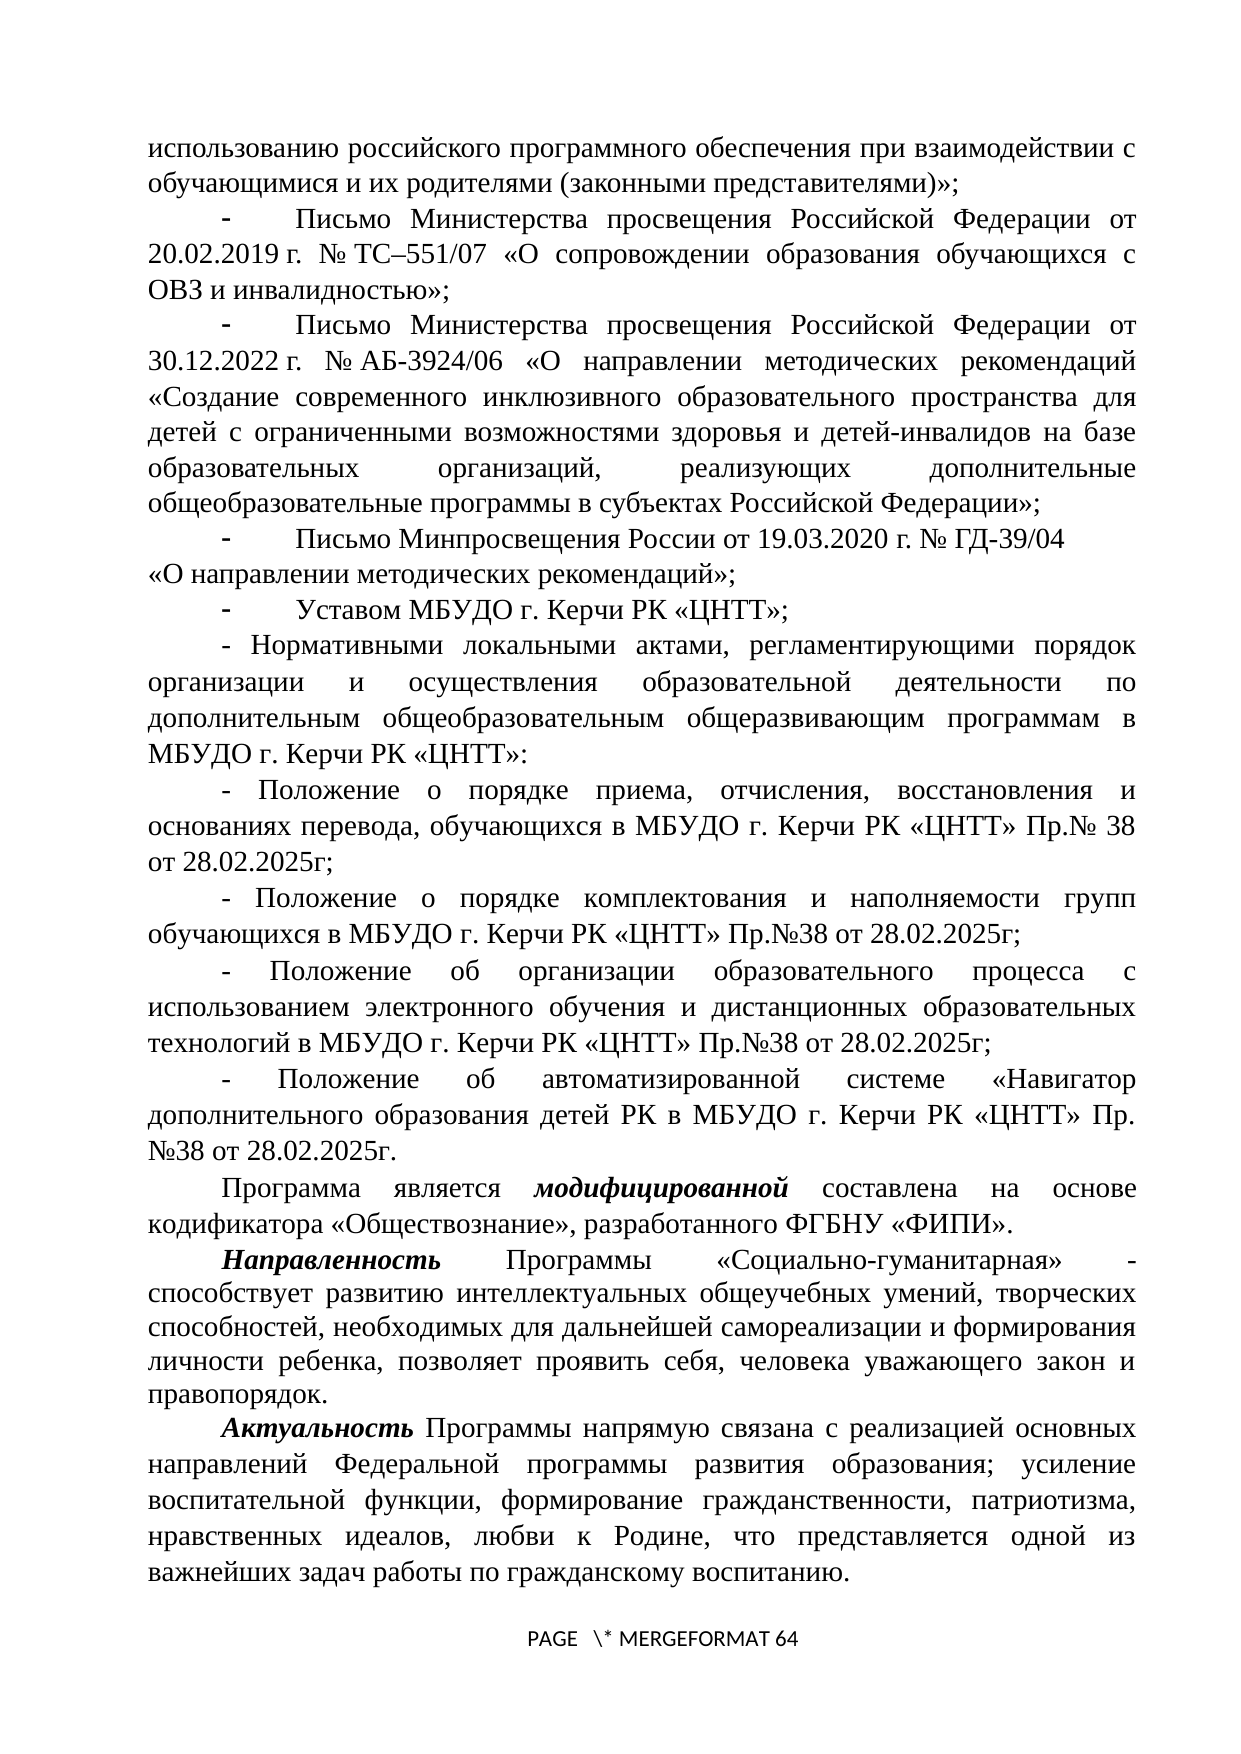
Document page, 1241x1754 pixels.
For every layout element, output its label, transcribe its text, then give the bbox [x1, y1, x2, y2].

text - Положение об автоматизированной системе «Навигатор дополнительного образования детей РК в МБУДО г. Керчи РК «ЦНТТ» Пр.№38 от 28.02.2025г. [148, 1061, 1137, 1167]
text - Нормативными локальными актами, регламентирующими порядок организации и осуществления образовательной деятельности по дополнительным общеобразовательным общеразвивающим программам в МБУДО г. Керчи РК «ЦНТТ»: [148, 627, 1137, 769]
list Письмо Министерства просвещения Российской Федерации от 30.12.2022 г. № АБ-3924/06 «О направлении методических рекомендаций «Создание современного инклюзивного образовательного пространства для детей с ограниченными возможностями здоровья и детей-инвалидов на базе образовательных организаций, реализующих дополнительные общеобразовательные программы в субъектах Российской Федерации»; [148, 307, 1137, 519]
list Письмо Минпросвещения России от 19.03.2020 г. № ГД-39/04 «О направлении методических рекомендаций»; [148, 521, 1137, 590]
text Актуальность Программы напрямую связана с реализацией основных направлений Федеральной программы развития образования; усиление воспитательной функции, формирование гражданственности, патриотизма, нравственных идеалов, любви к Родине, что представляется одной из важнейших задач работы по гражданскому воспитанию. [148, 1552, 1137, 1588]
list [148, 130, 1137, 199]
text Программа является модифицированной составлена на основе кодификатора «Обществознание», разработанного ФГБНУ «ФИПИ». [148, 1170, 1137, 1239]
text - Положение о порядке комплектования и наполняемости групп обучающихся в МБУДО г. Керчи РК «ЦНТТ» Пр.№38 от 28.02.2025г; [148, 881, 1137, 950]
text - Положение об организации образовательного процесса с использованием электронного обучения и дистанционных образовательных технологий в МБУДО г. Керчи РК «ЦНТТ» Пр.№38 от 28.02.2025г; [148, 953, 1137, 1059]
text - Положение о порядке приема, отчисления, восстановления и основаниях перевода, обучающихся в МБУДО г. Керчи РК «ЦНТТ» Пр.№ 38 от 28.02.2025г; [148, 772, 1137, 878]
list Письмо Министерства просвещения Российской Федерации от 20.02.2019 г. № ТС–551/07 «О сопровождении образования обучающихся с ОВЗ и инвалидностью»; [148, 201, 1137, 306]
text Актуальность Программы напрямую связана с реализацией основных направлений Федеральной программы развития образования; усиление воспитательной функции, формирование гражданственности, патриотизма, нравственных идеалов, любви к Родине, что представляется одной из важнейших задач работы по гражданскому воспитанию. [148, 1410, 1137, 1446]
text Направленность Программы «Социально-гуманитарная» - способствует развитию интеллектуальных общеучебных умений, творческих способностей, необходимых для дальнейшей самореализации и формирования личности ребенка, позволяет проявить себя, человека уважающего закон и правопорядок. [148, 1242, 1137, 1410]
list Уставом МБУДО г. Керчи РК «ЦНТТ»; [148, 592, 1137, 626]
